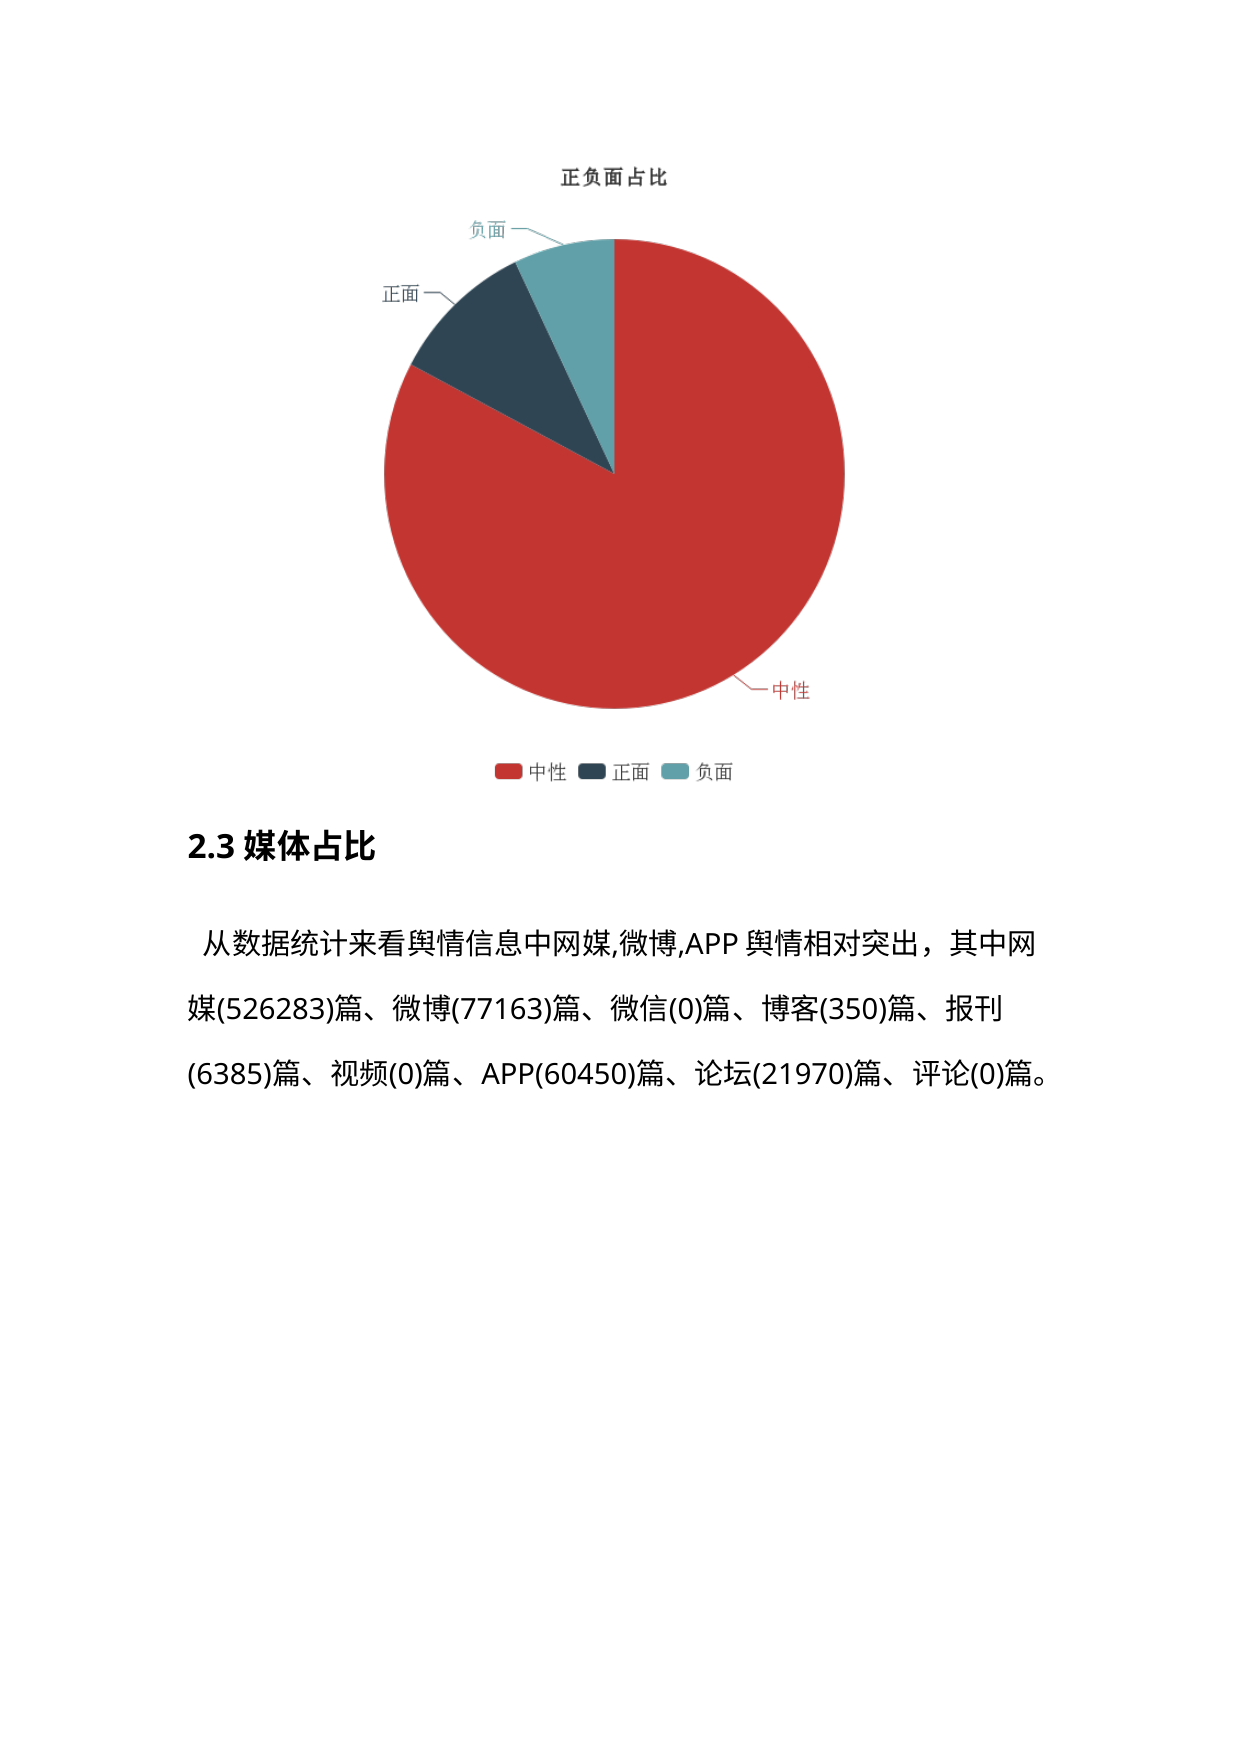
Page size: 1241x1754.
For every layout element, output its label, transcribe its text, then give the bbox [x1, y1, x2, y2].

text 从数据统计来看舆情信息中网媒,微博,APP舆情相对突出，其中网媒(526283)篇、微博(77163)篇、微信(0)篇、博客(350)篇、报刊(6385)篇、视频(0)篇、APP(60450)篇、论坛(21970)篇、评论(0)篇。 [187, 909, 1053, 1137]
text 2.3 媒体占比 [187, 812, 1053, 909]
picture [187, 162, 1042, 787]
